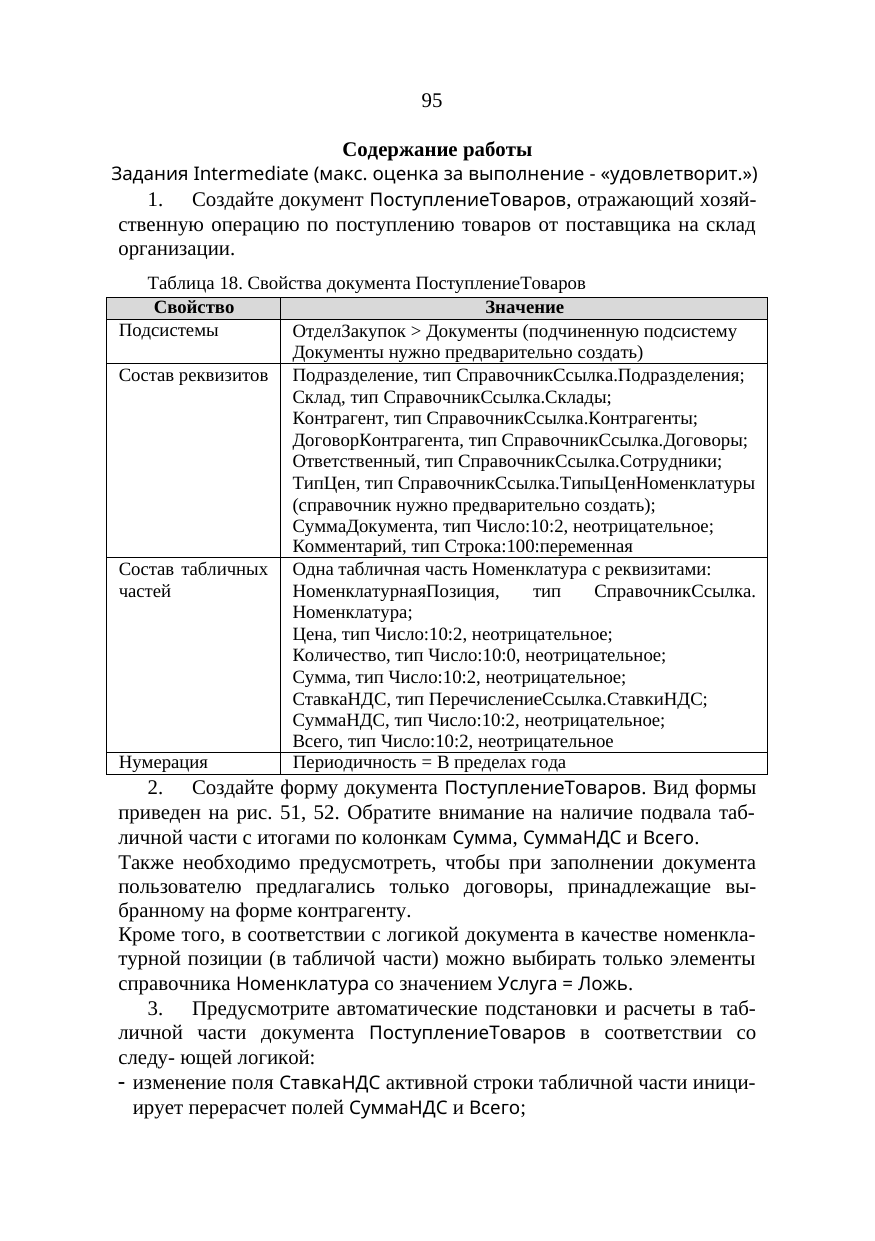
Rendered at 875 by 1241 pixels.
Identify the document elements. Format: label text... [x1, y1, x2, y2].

subtitle Содержание работы [96, 136, 778, 161]
table_cell Одна табличная часть Номенклатура с реквизитами: НоменклатурнаяПозиция, тип СправочникСсылка. Номенклатура; Цена, тип Число:10:2, неотрицательное; Количество, тип Число:10:0, неотрицательное; Сумма, тип Число:10:2, неотрицательное; СтавкаНДС, тип ПеречислениеСсылка.СтавкиНДС; СуммаНДС, тип Число:10:2, неотрицательное; Всего, тип Число:10:2, неотрицательное [281, 558, 767, 752]
table_cell Нумерация [107, 753, 280, 773]
table_cell Подсистемы [107, 320, 280, 363]
table_header Значение [281, 298, 767, 319]
table_cell Подразделение, тип СправочникСсылка.Подразделения; Склад, тип СправочникСсылка.Склады; Контрагент, тип СправочникСсылка.Контрагенты; ДоговорКонтрагента, тип СправочникСсылка.Договоры; Ответственный, тип СправочникСсылка.Сотрудники; ТипЦен, тип СправочникСсылка.ТипыЦенНоменклатуры (справочник нужно предварительно создать); СуммаДокумента, тип Число:10:2, неотрицательное; Комментарий, тип Строка:100:переменная [281, 364, 767, 557]
list изменение поля СтавкаНДС активной строки табличной части иници- ирует перерасчет полей СуммаНДС и Всего; [118, 1069, 756, 1120]
table_cell Состав реквизитов [107, 364, 280, 557]
text Также необходимо предусмотреть, чтобы при заполнении документа пользователю предлагались только договоры, принадлежащие вы- бранному на форме контрагенту. [118, 850, 756, 922]
list Создайте форму документа ПоступлениеТоваров. Вид формы приведен на рис. 51, 52. Обратите внимание на наличие подвала таб- личной части с итогами по колонкам Сумма, СуммаНДС и Всего. [118, 775, 756, 850]
table_cell Периодичность = В пределах года [281, 753, 767, 773]
text Задания Intermediate (макс. оценка за выполнение - «удовлетворит.») [96, 161, 773, 186]
text Кроме того, в соответствии с логикой документа в качестве номенкла- турной позиции (в табличой части) можно выбирать только элементы справочника Номенклатура со значением Услуга = Ложь. [118, 922, 756, 996]
table_cell Состав табличных частей [107, 558, 280, 752]
text Таблица 18. Свойства документа ПоступлениеТоваров [147, 272, 805, 294]
list Создайте документ ПоступлениеТоваров, отражающий хозяй- ственную операцию по поступлению товаров от поставщика на склад организации. [118, 186, 756, 260]
table_header Свойство [107, 298, 280, 319]
table_cell ОтделЗакупок > Документы (подчиненную подсистему Документы нужно предварительно создать) [281, 320, 767, 363]
list Предусмотрите автоматические подстановки и расчеты в таб- личной части документа ПоступлениеТоваров в соответствии со следу- ющей логикой: [118, 996, 756, 1069]
